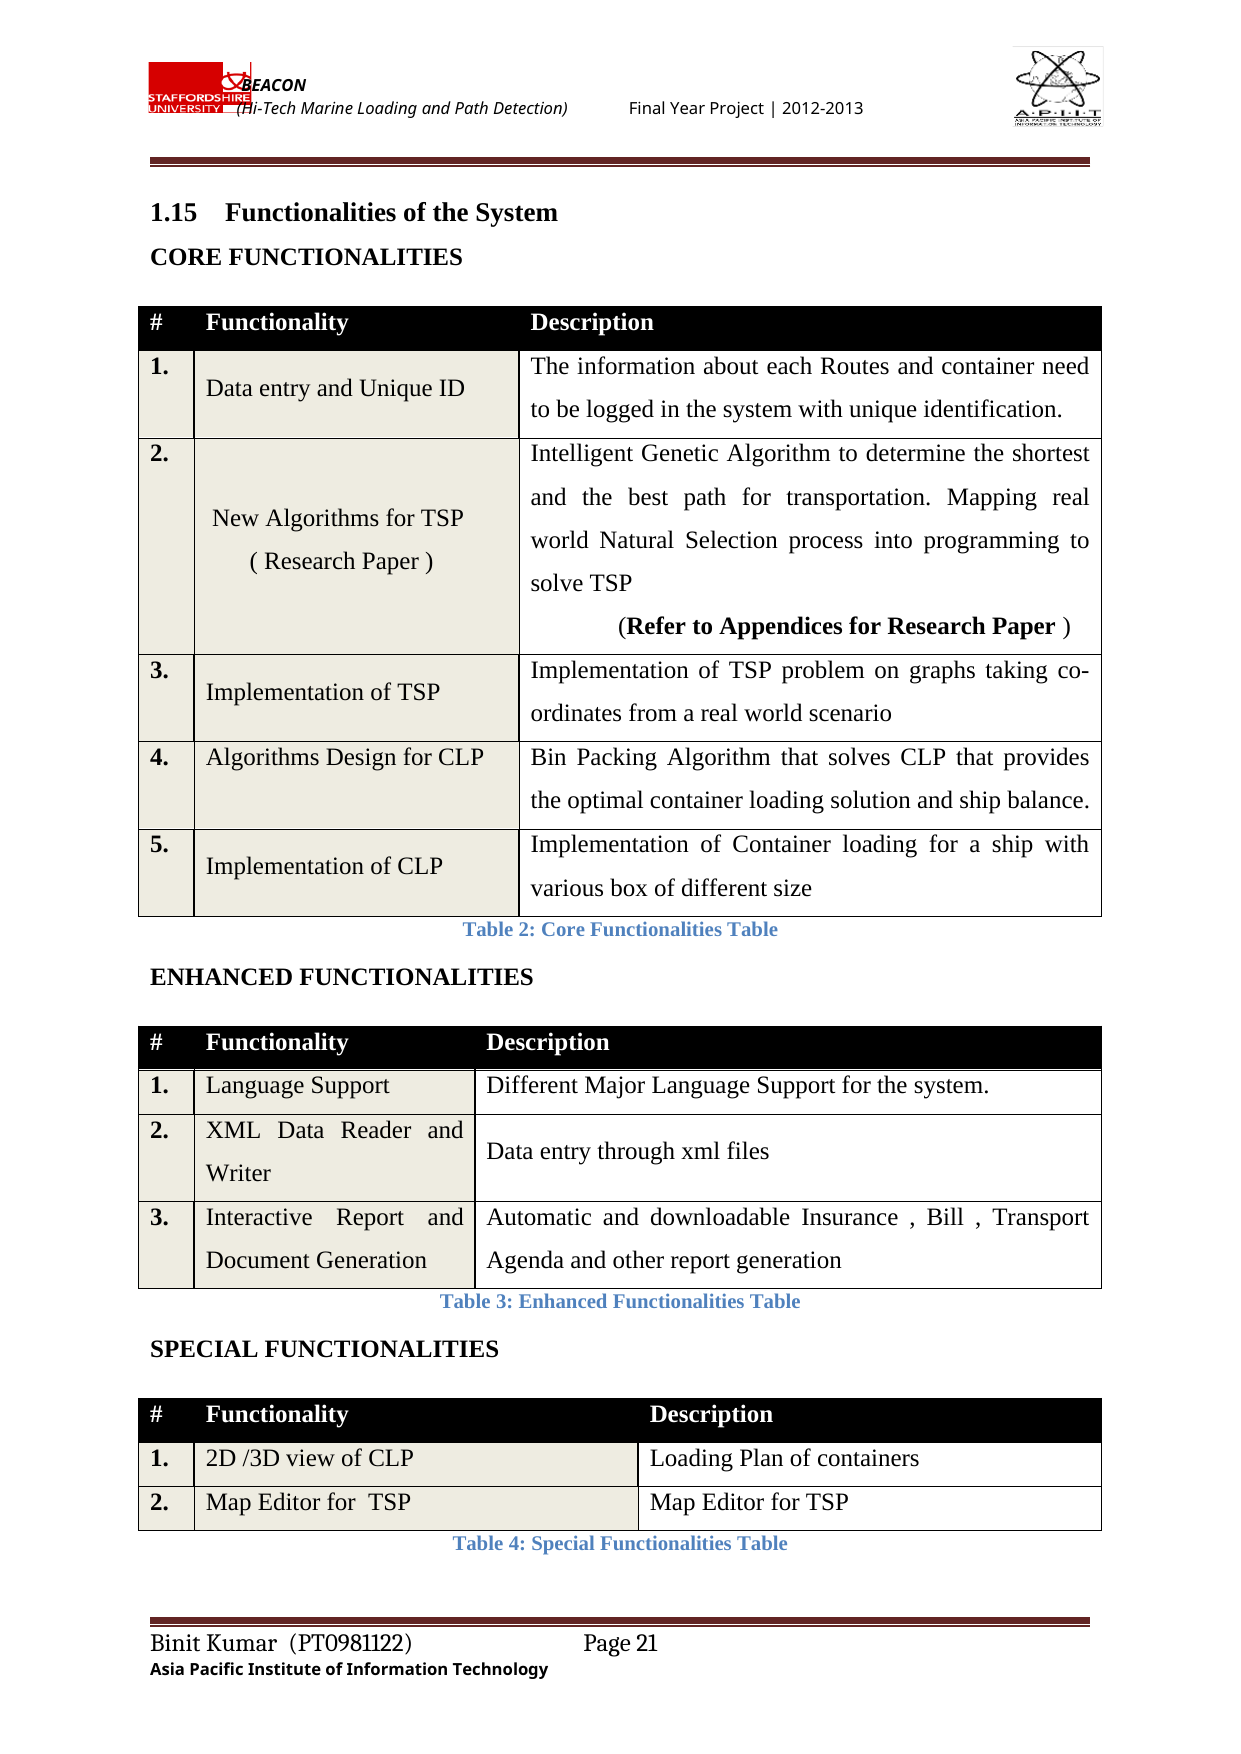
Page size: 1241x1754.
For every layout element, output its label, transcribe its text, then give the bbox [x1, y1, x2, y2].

table_cell 2. [139, 1487, 194, 1530]
table_cell 2. [139, 1115, 194, 1201]
table_cell 3. [139, 655, 193, 741]
table_header Description [476, 1027, 1101, 1069]
table_cell Interactive Report and Document Generation [195, 1202, 474, 1288]
table_header Description [520, 307, 1101, 350]
table_cell Data entry through xml files [476, 1115, 1101, 1201]
table_header # [139, 1027, 194, 1069]
table_cell Map Editor for TSP [639, 1487, 1101, 1530]
text SPECIAL FUNCTIONALITIES [150, 1334, 1090, 1363]
table_cell 5. [139, 830, 193, 916]
picture [148, 62, 252, 113]
table_cell Implementation of Container loading for a ship with various box of different size [520, 830, 1101, 916]
table_cell 1. [139, 351, 193, 437]
table_cell 1. [139, 1443, 193, 1486]
table_header Functionality [195, 1399, 638, 1442]
table_header # [139, 307, 194, 350]
table_cell 2. [139, 439, 194, 654]
table_cell Loading Plan of containers [639, 1443, 1101, 1486]
subtitle Functionalities of the System [150, 196, 1090, 227]
text ENHANCED FUNCTIONALITIES [150, 962, 1090, 990]
table_cell 4. [139, 742, 194, 828]
table_cell Language Support [195, 1071, 474, 1114]
table_cell Data entry and Unique ID [195, 351, 518, 437]
table_cell Implementation of TSP [195, 655, 518, 741]
table_cell 2D /3D view of CLP [195, 1443, 637, 1486]
table_cell Implementation of TSP problem on graphs taking co-ordinates from a real world scenario [520, 655, 1101, 741]
table_cell The information about each Routes and container need to be logged in the system with unique identification. [520, 351, 1101, 437]
table_cell 3. [139, 1202, 193, 1288]
table_header # [139, 1399, 194, 1442]
table_cell New Algorithms for TSP ( Research Paper ) [195, 439, 519, 654]
text CORE FUNCTIONALITIES [150, 242, 1090, 271]
table_cell Map Editor for TSP [195, 1487, 638, 1530]
table_cell Different Major Language Support for the system. [476, 1071, 1101, 1114]
table_header Functionality [195, 307, 519, 350]
table_cell Automatic and downloadable Insurance , Bill , Transport Agenda and other report generation [476, 1202, 1101, 1288]
picture [1012, 46, 1104, 127]
table_cell 1. [139, 1071, 193, 1114]
table_cell XML Data Reader and Writer [195, 1115, 474, 1201]
table_cell Bin Packing Algorithm that solves CLP that provides the optimal container loading solution and ship balance. [520, 742, 1101, 828]
table_header Functionality [195, 1027, 474, 1069]
table_header Description [639, 1399, 1101, 1442]
table_cell Algorithms Design for CLP [195, 742, 519, 828]
table_cell Intelligent Genetic Algorithm to determine the shortest and the best path for transportation. Mapping real world Natural Selection process into programming to solve TSP (Refer to Appendices for Research Paper ) [520, 439, 1101, 654]
table_cell Implementation of CLP [195, 830, 518, 916]
